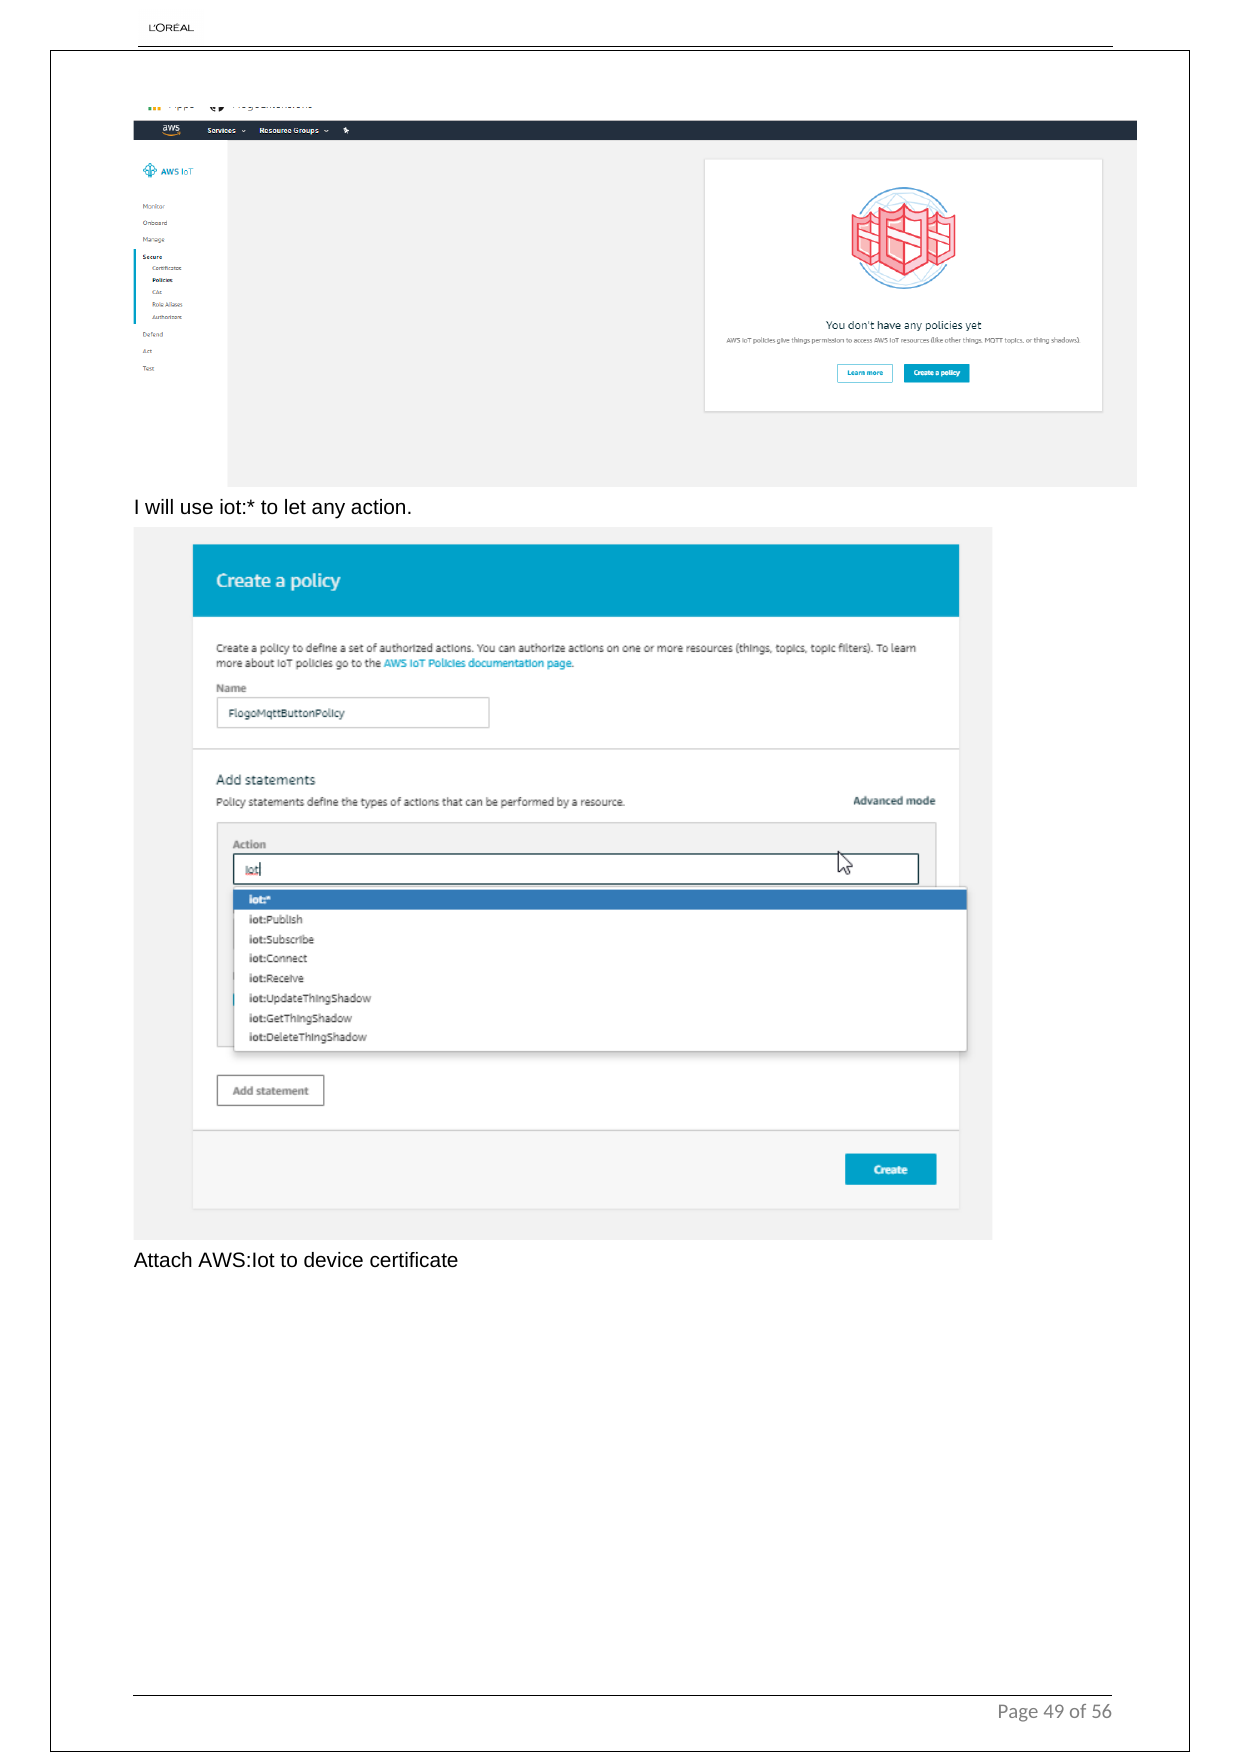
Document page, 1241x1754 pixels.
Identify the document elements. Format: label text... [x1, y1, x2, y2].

picture [133, 527, 993, 1240]
picture [133, 107, 1137, 487]
text I will use iot:* to let any action. [133, 495, 1122, 519]
picture [137, 9, 204, 47]
text Attach AWS:Iot to device certificate [133, 1248, 1122, 1272]
